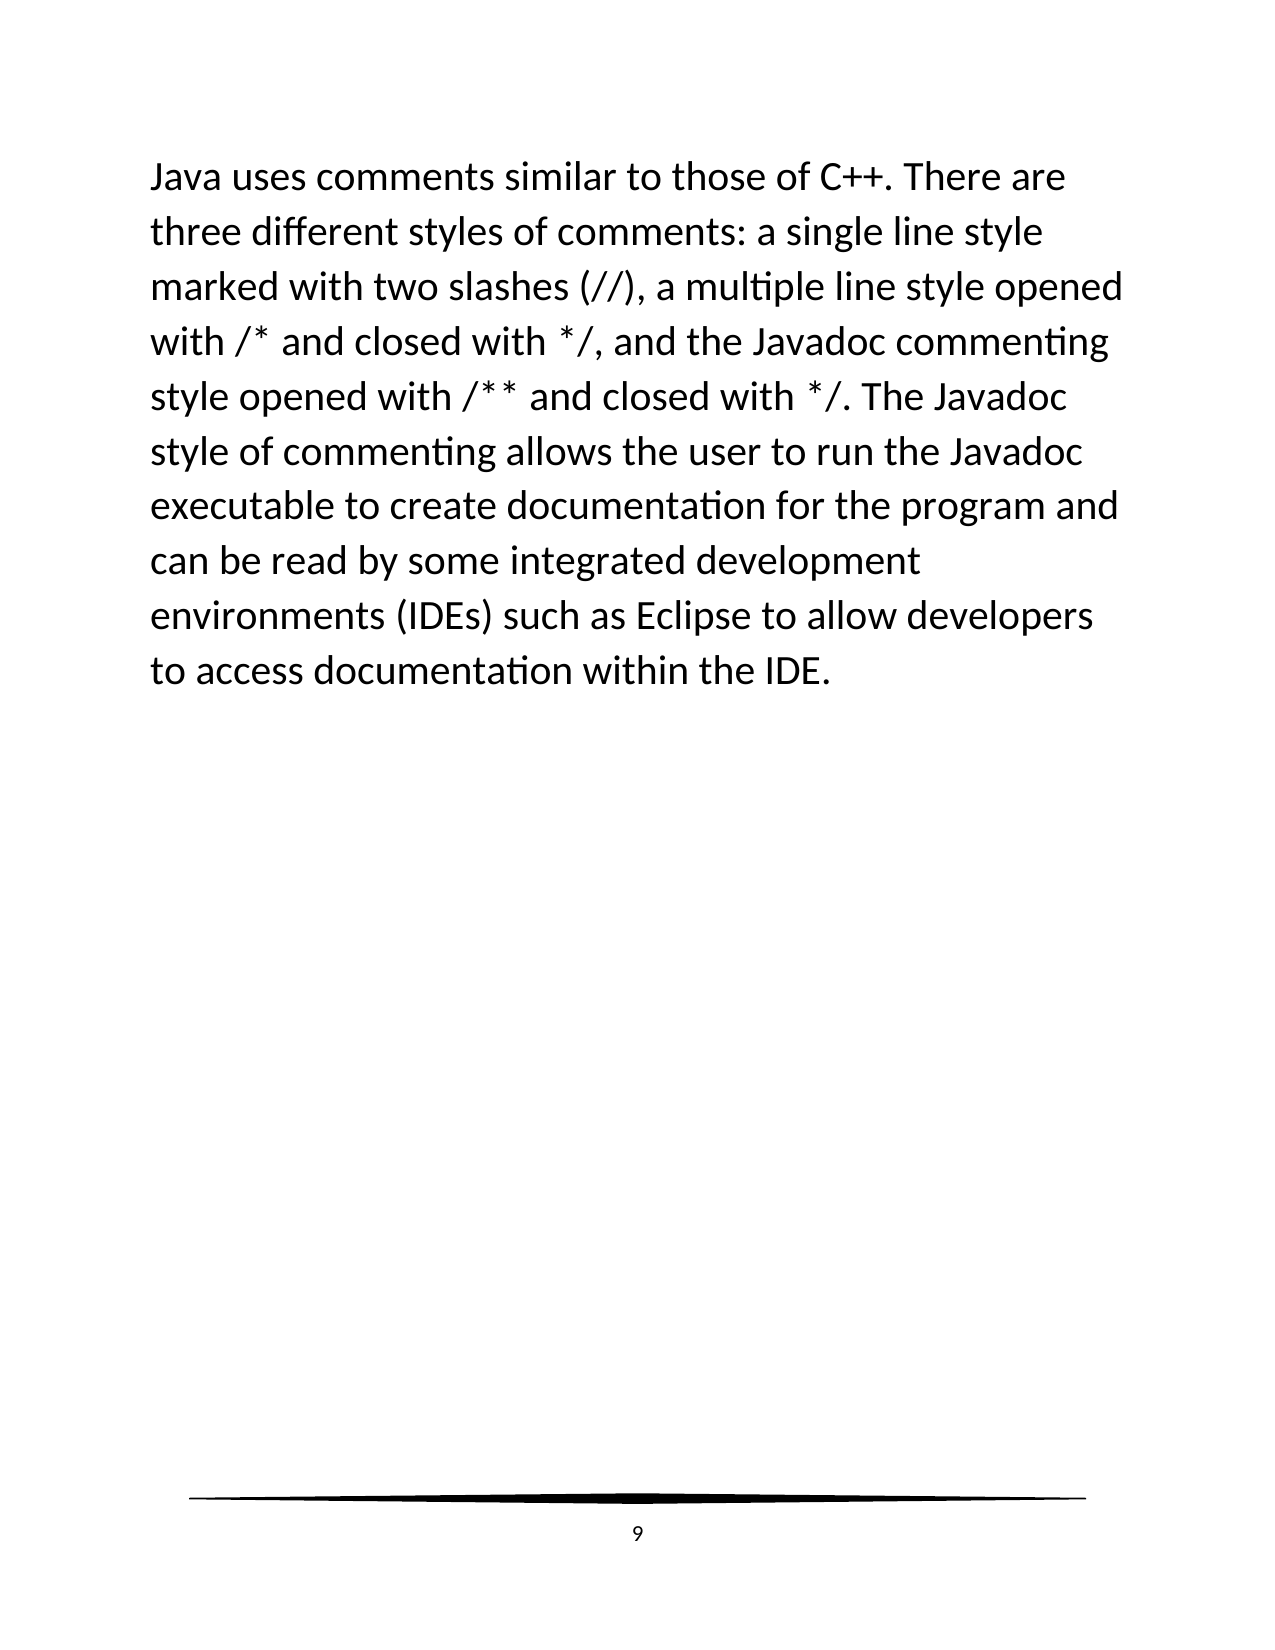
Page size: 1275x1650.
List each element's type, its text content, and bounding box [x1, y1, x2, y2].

text Java uses comments similar to those of C++. There are three different styles of comments: a single line style marked with two slashes (//), a multiple line style opened with /* and closed with */, and the Javadoc commenting style opened with /** and closed with */. The Javadoc style of commenting allows the user to run the Javadoc executable to create documentation for the program and can be read by some integrated development environments (IDEs) such as Eclipse to allow developers to access documentation within the IDE. [150, 150, 1125, 695]
